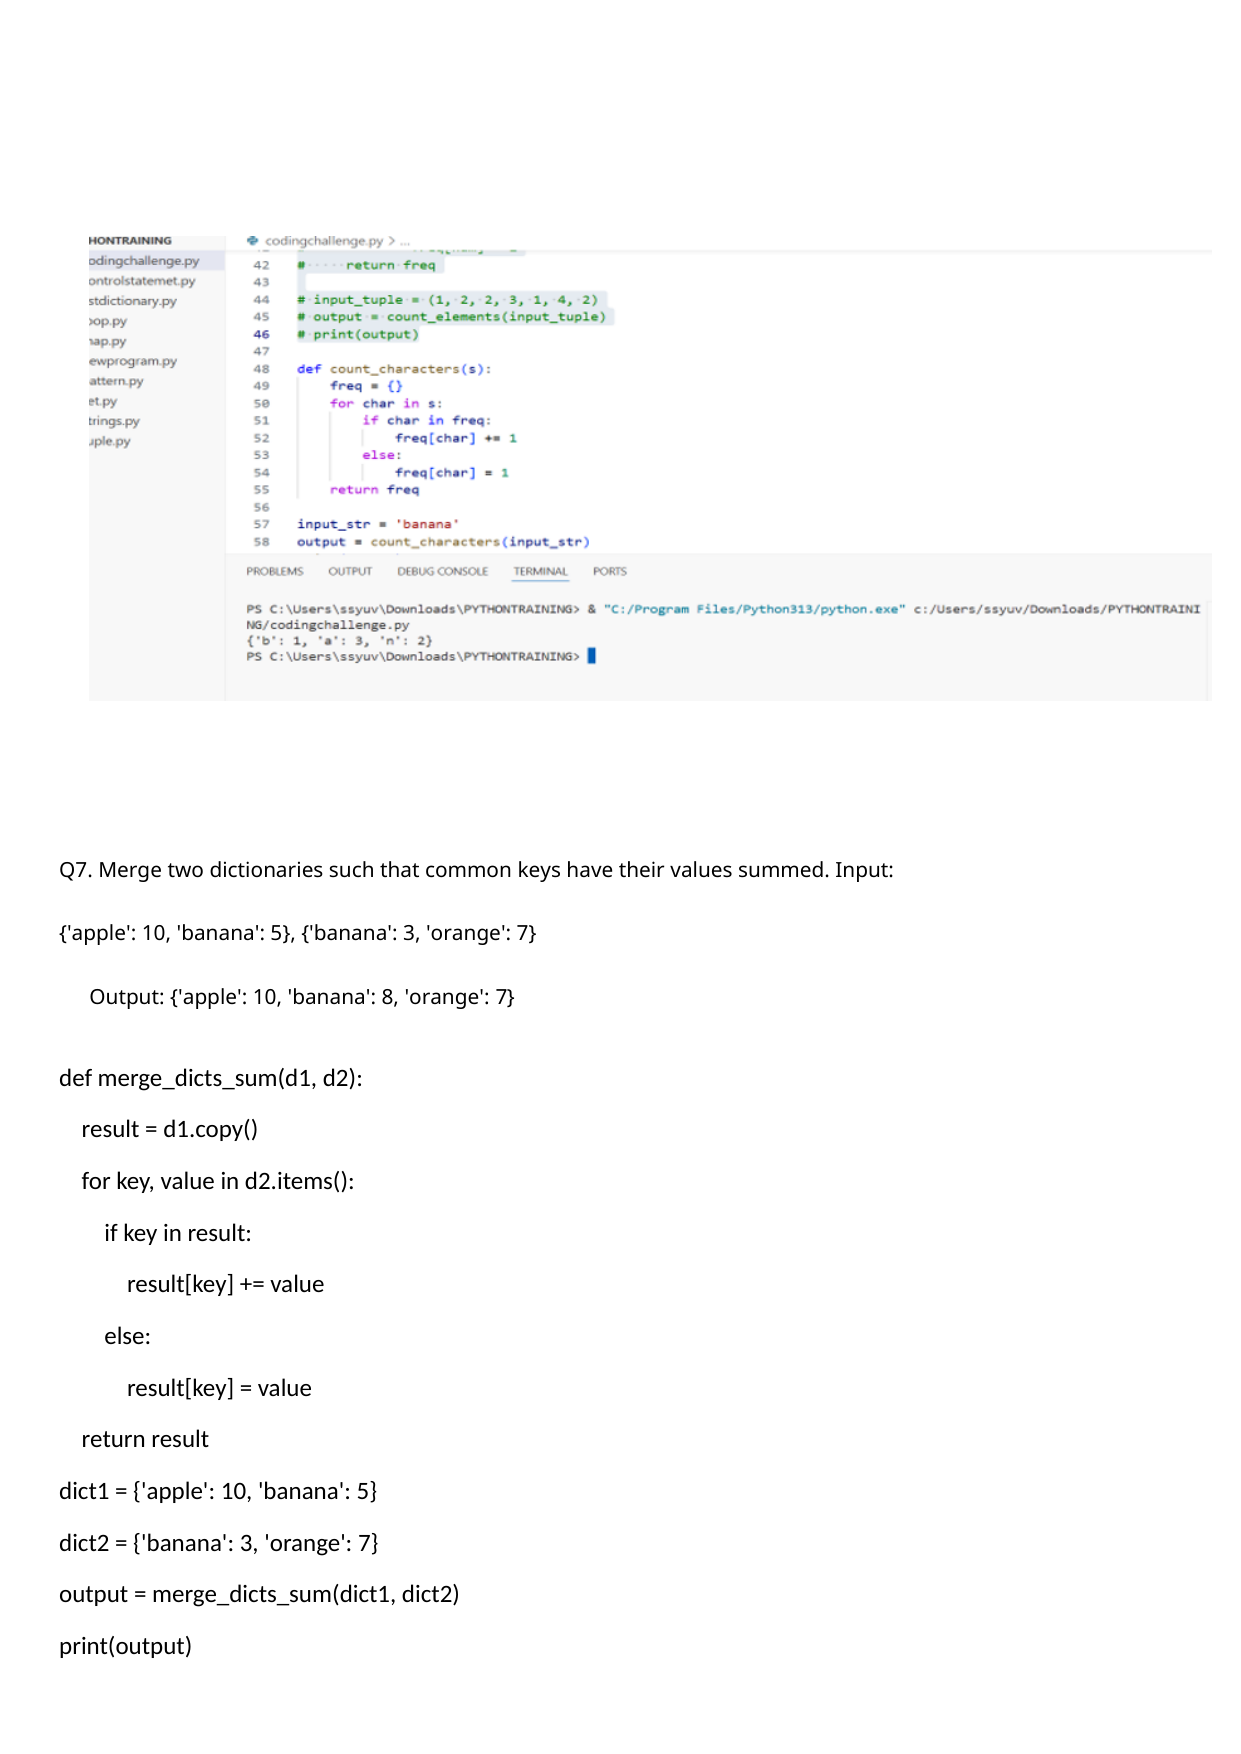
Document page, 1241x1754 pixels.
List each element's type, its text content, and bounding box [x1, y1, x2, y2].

text dict2 = {'banana': 3, 'orange': 7} [59, 1527, 1181, 1557]
picture [89, 236, 1212, 701]
text Q7. Merge two dictionaries such that common keys have their values summed. Input: {'apple': 10, 'banana': 5}, {'banana': 3, 'orange': 7} [59, 855, 916, 947]
text return result [59, 1423, 1181, 1454]
text dict1 = {'apple': 10, 'banana': 5} [59, 1475, 1181, 1506]
text result[key] += value [59, 1268, 1181, 1299]
text result = d1.copy() [59, 1113, 1181, 1144]
text output = merge_dicts_sum(dict1, dict2) [59, 1578, 1181, 1609]
text result[key] = value [59, 1372, 1181, 1402]
text Output: {'apple': 10, 'banana': 8, 'orange': 7} [89, 982, 1181, 1010]
text else: [59, 1320, 1181, 1351]
text print(output) [59, 1630, 1181, 1661]
text if key in result: [59, 1217, 1181, 1247]
text for key, value in d2.items(): [59, 1165, 1181, 1196]
text def merge_dicts_sum(d1, d2): [59, 1062, 1181, 1092]
